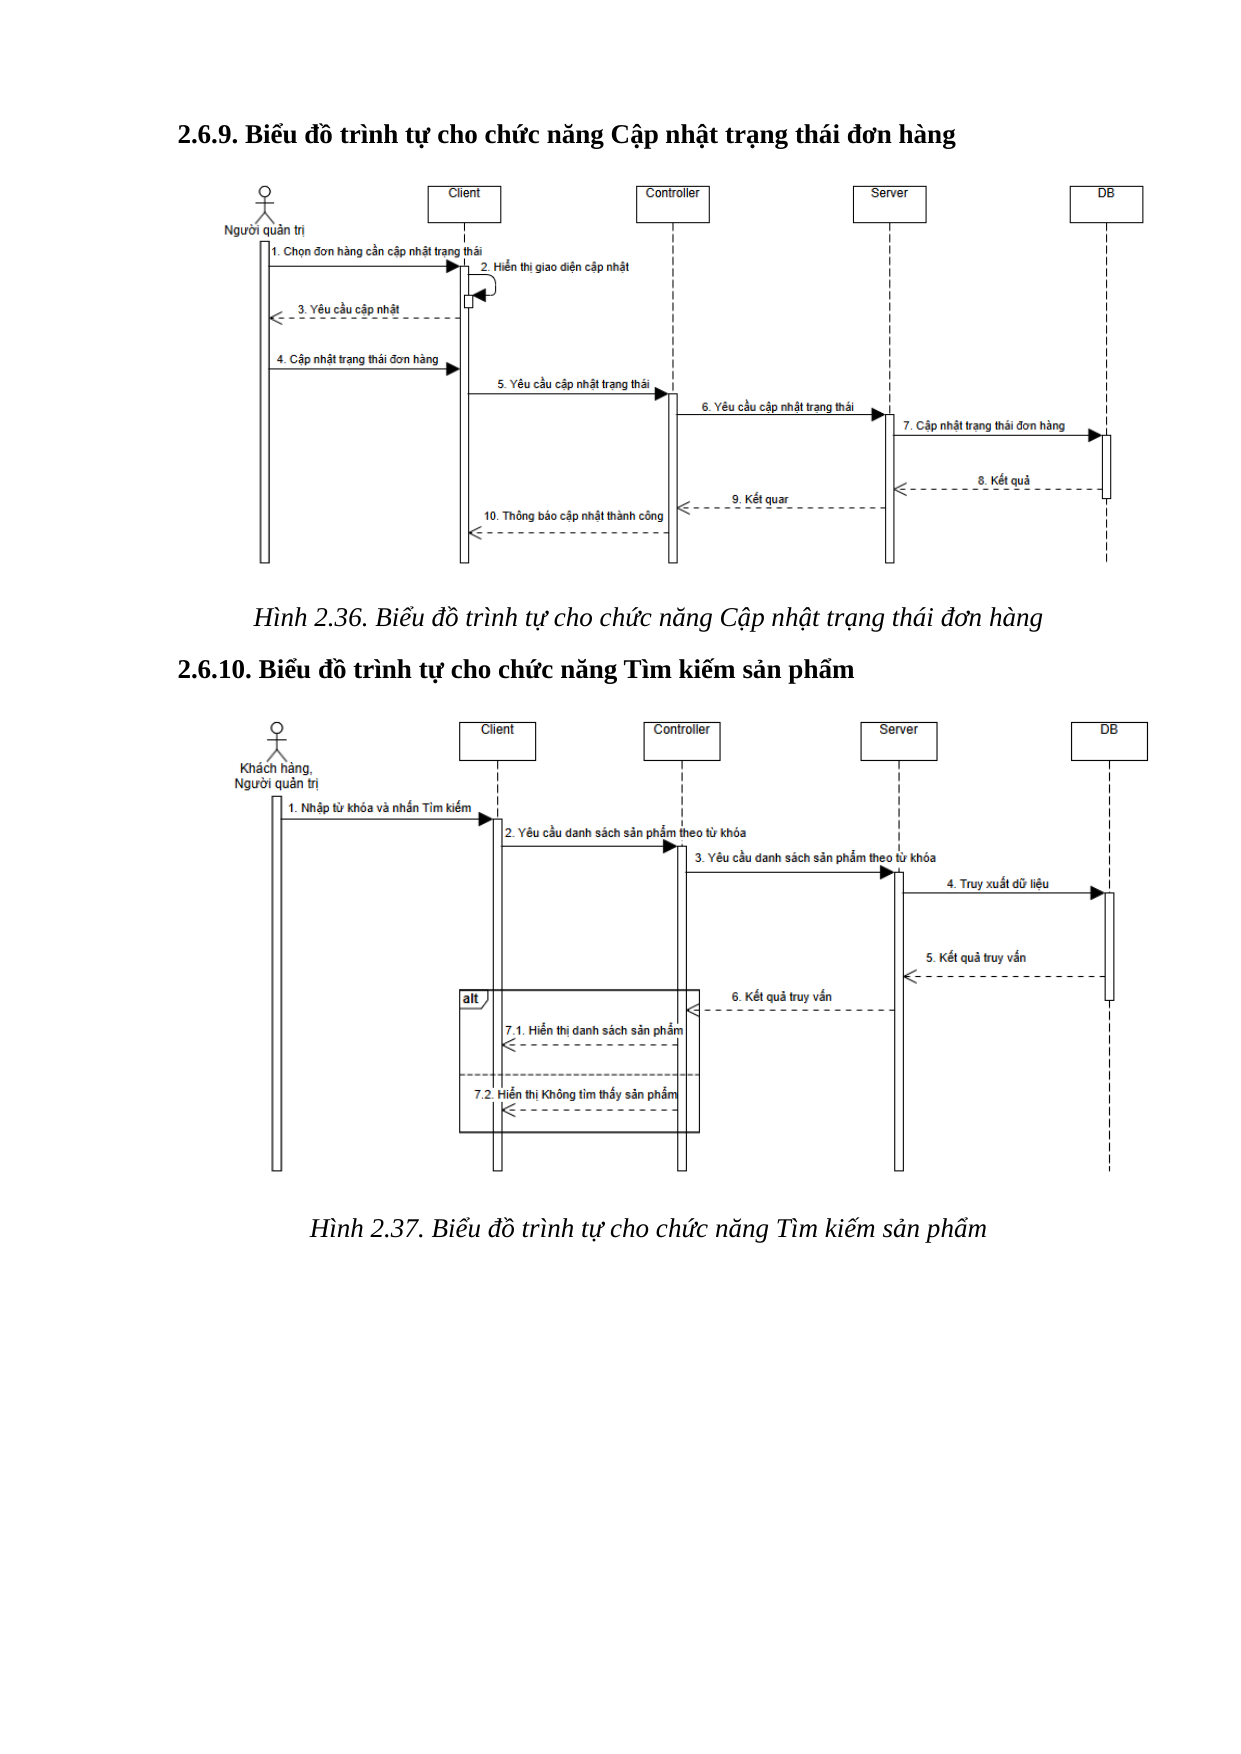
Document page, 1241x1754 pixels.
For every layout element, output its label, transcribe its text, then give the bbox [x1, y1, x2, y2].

text Hình 2.37. Biểu đồ trình tự cho chức năng Tìm kiếm sản phẩm [177, 1212, 1122, 1244]
picture [214, 162, 1160, 579]
subtitle 2.6.9. Biểu đồ trình tự cho chức năng Cập nhật trạng thái đơn hàng [177, 118, 1122, 149]
subtitle 2.6.10. Biểu đồ trình tự cho chức năng Tìm kiếm sản phẩm [177, 653, 1122, 684]
picture [214, 697, 1160, 1191]
text Hình 2.36. Biểu đồ trình tự cho chức năng Cập nhật trạng thái đơn hàng [177, 601, 1122, 632]
